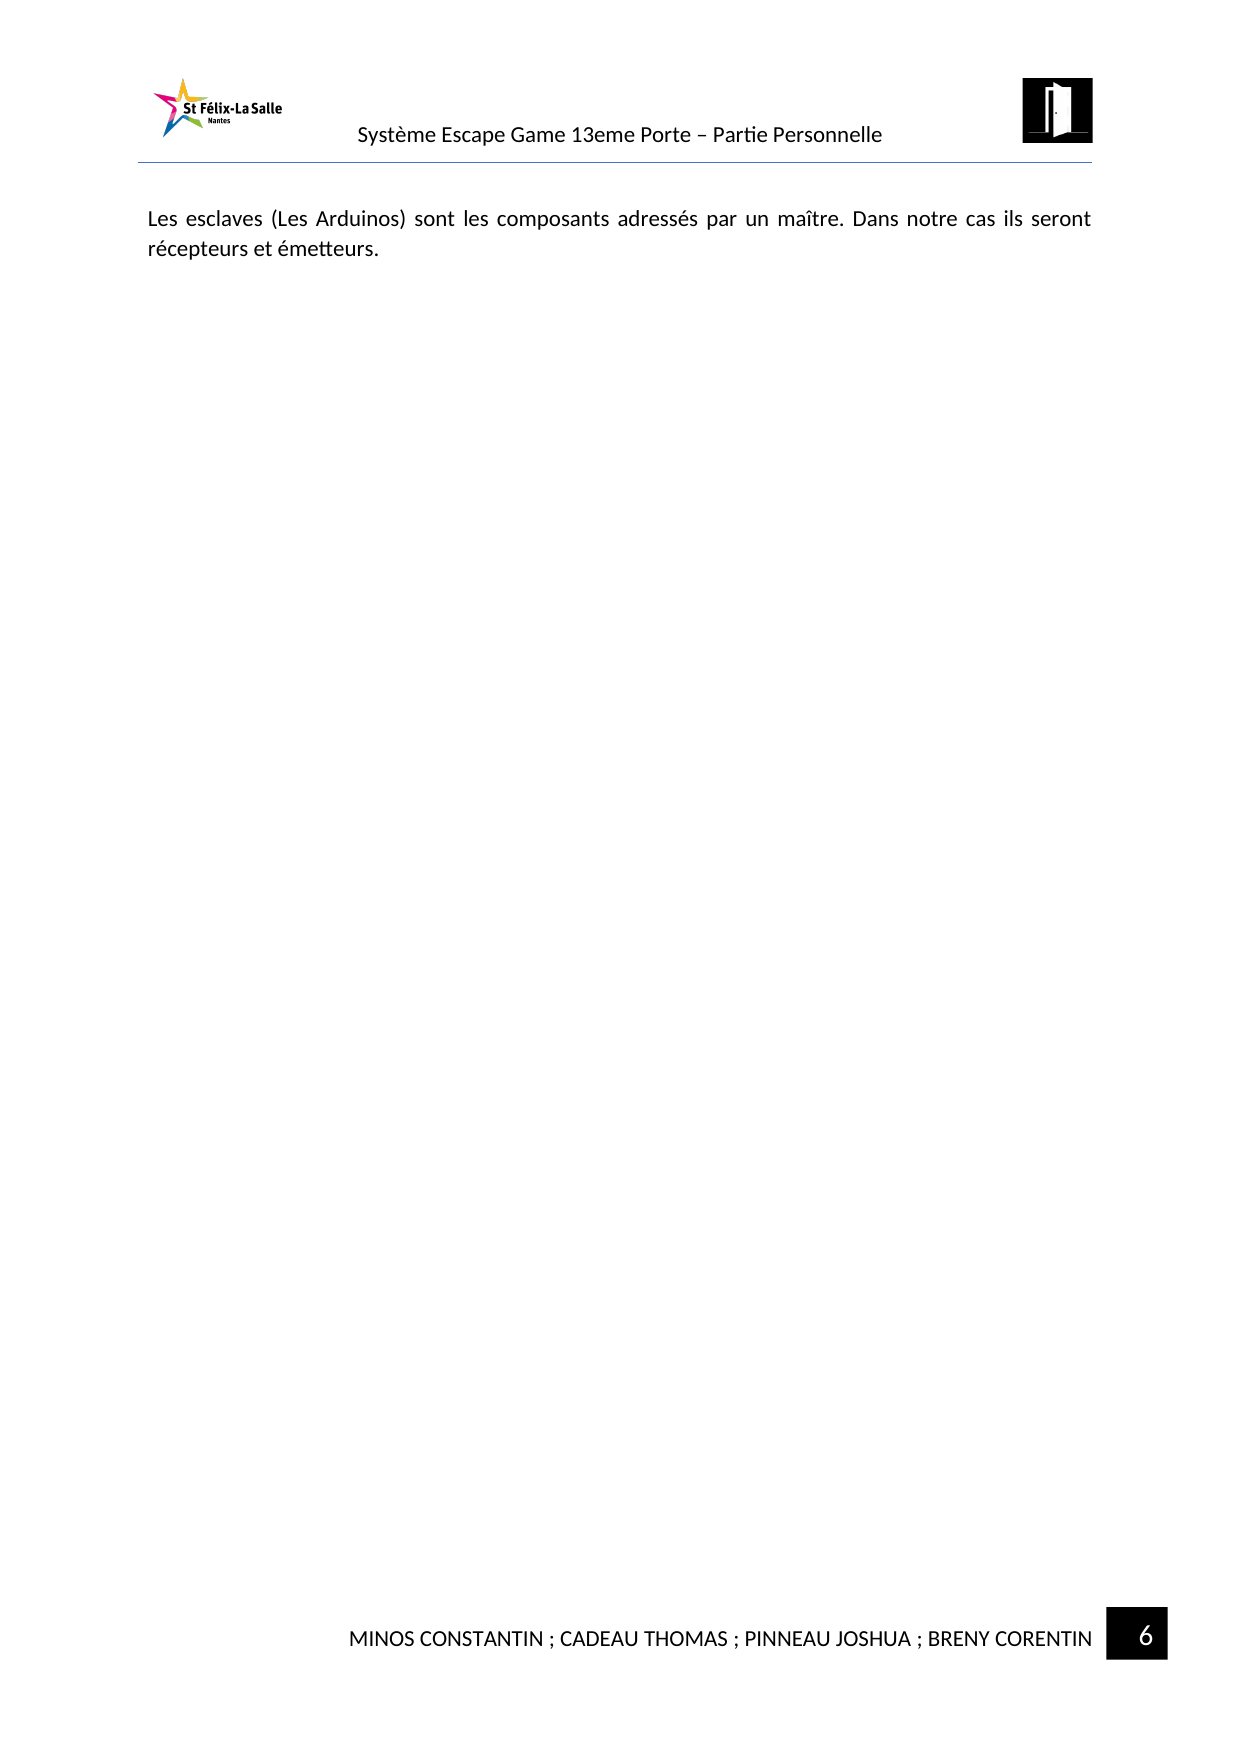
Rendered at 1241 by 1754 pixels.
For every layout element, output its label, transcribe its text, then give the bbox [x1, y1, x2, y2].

text Les esclaves (Les Arduinos) sont les composants adressés par un maître. Dans notre cas ils seront récepteurs et émetteurs. [148, 204, 1092, 262]
picture [1022, 78, 1093, 143]
picture [147, 73, 290, 142]
